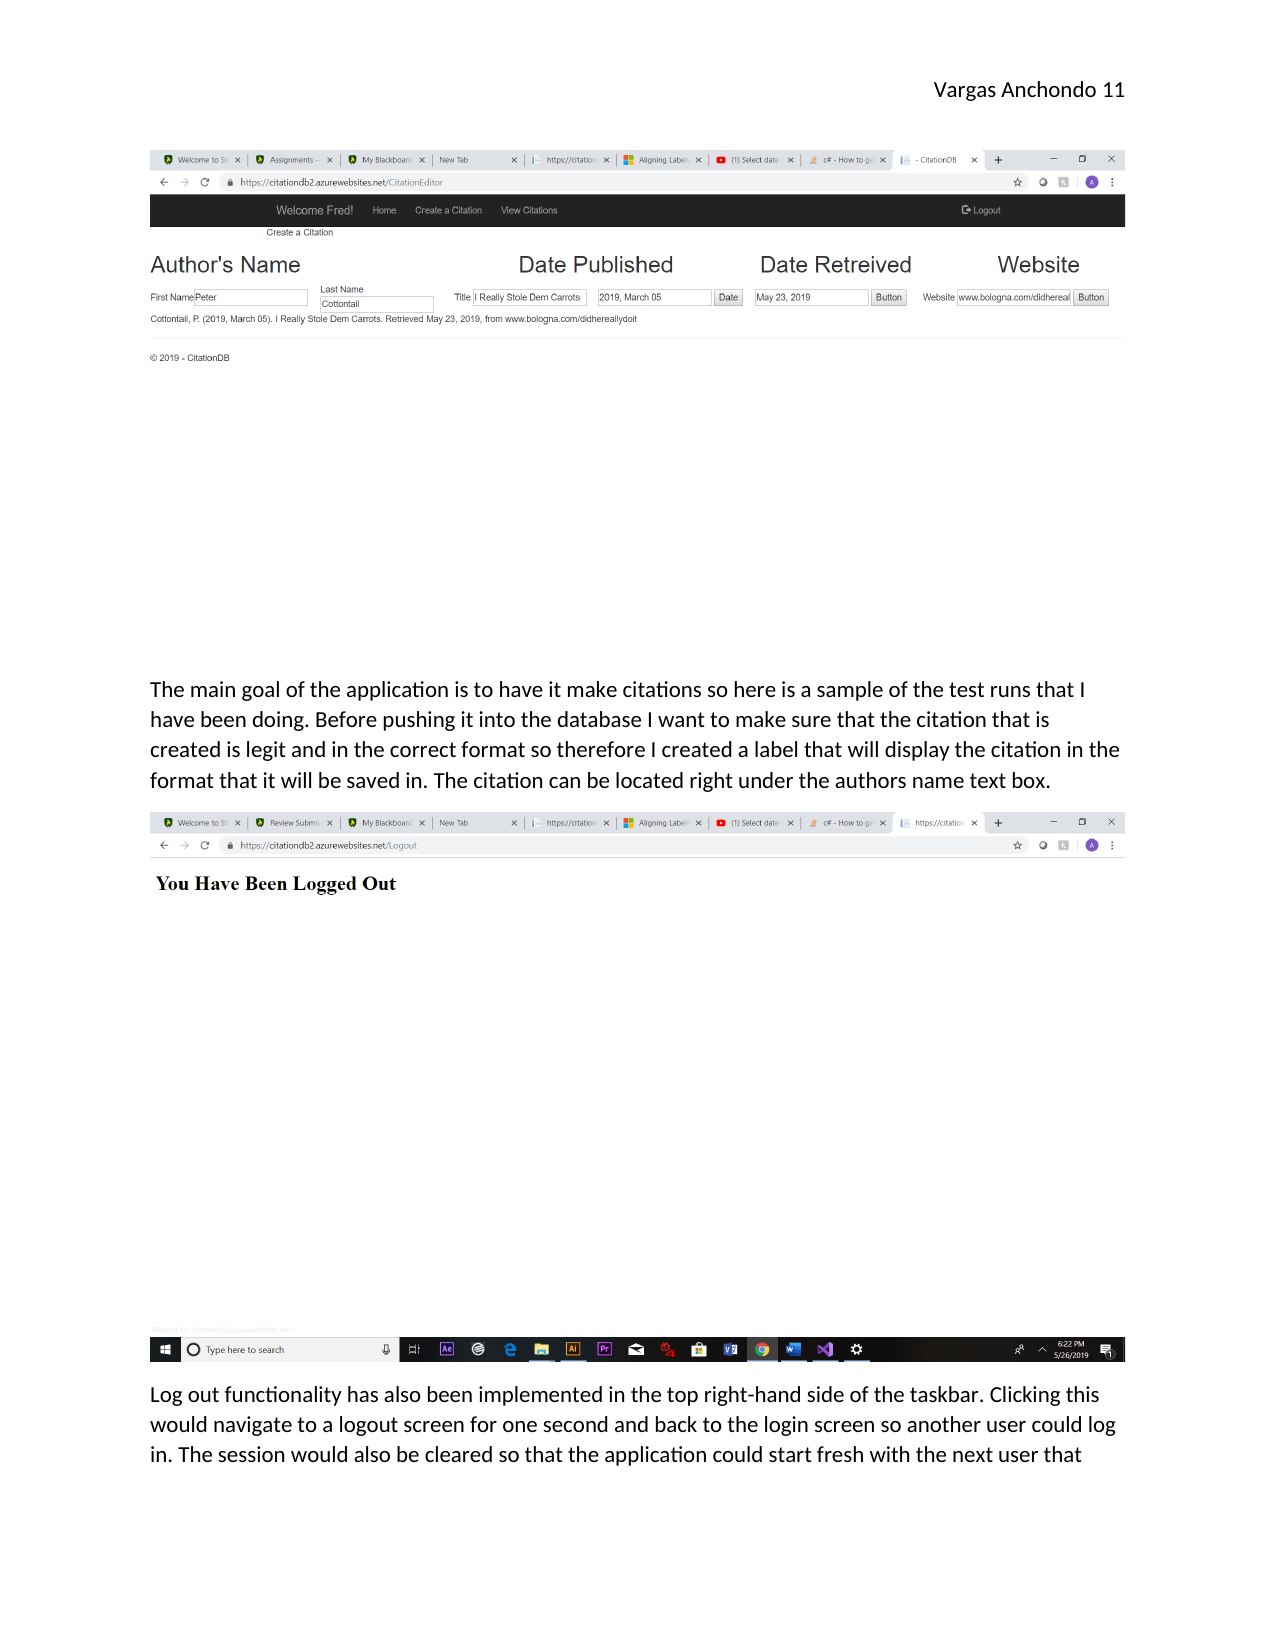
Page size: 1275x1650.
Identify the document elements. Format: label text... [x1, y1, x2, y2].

picture [150, 812, 1125, 1362]
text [150, 1380, 1125, 1468]
picture [150, 150, 1125, 673]
text The main goal of the application is to have it make citations so here is a sample of the test runs that I have been doing. Before pushing it into the database I want to make sure that the citation that is created is legit and in the correct format so therefore I created a label that will display the citation in the format that it will be saved in. The citation can be located right under the authors name text box. [150, 673, 1125, 794]
